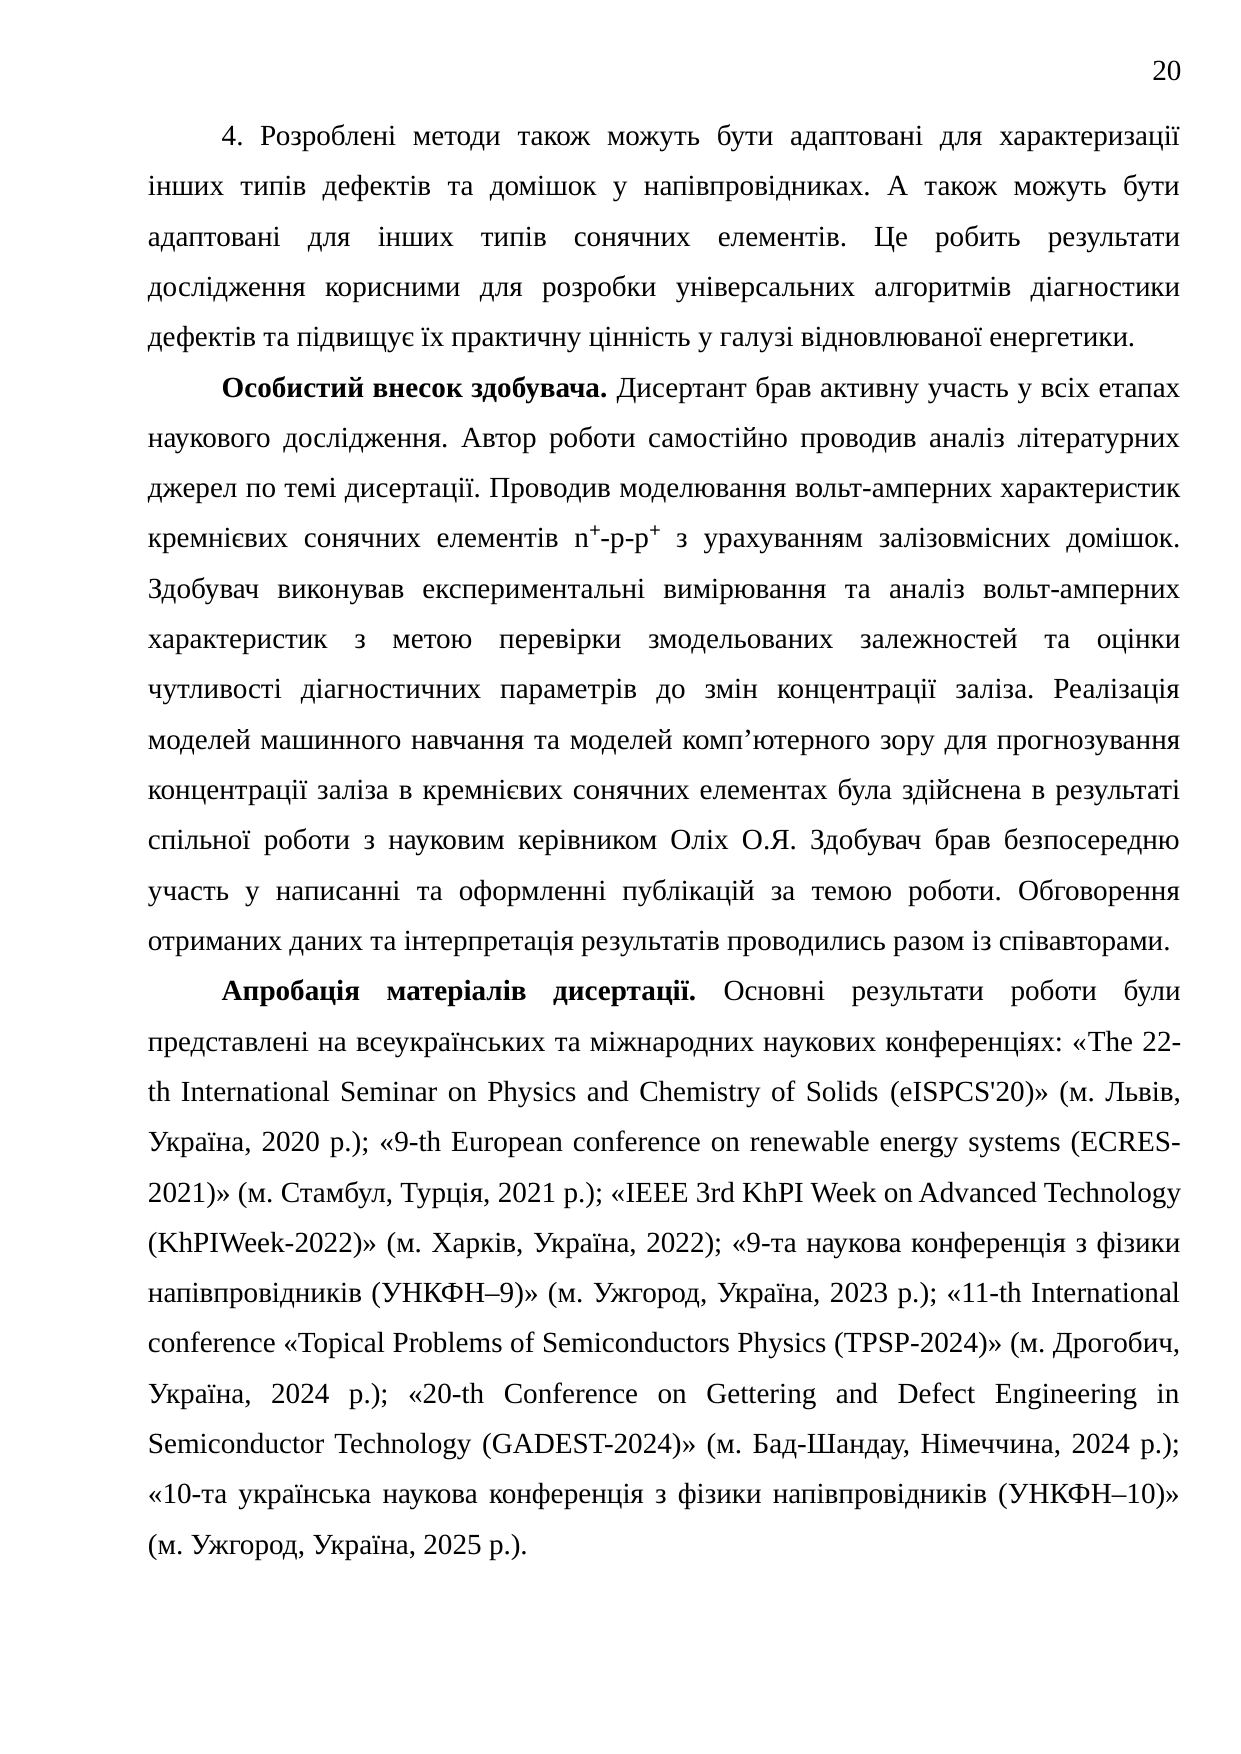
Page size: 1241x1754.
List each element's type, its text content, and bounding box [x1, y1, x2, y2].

text 4. Розроблені методи також можуть бути адаптовані для характеризації інших типів дефектів та домішок у напівпровідниках. А також можуть бути адаптовані для інших типів сонячних елементів. Це робить результати дослідження корисними для розробки універсальних алгоритмів діагностики дефектів та підвищує їх практичну цінність у галузі відновлюваної енергетики. [148, 118, 1181, 353]
text Особистий внесок здобувача. Дисертант брав активну участь у всіх етапах наукового дослідження. Автор роботи самостійно проводив аналіз літературних джерел по темі дисертації. Проводив моделювання вольт-амперних характеристик кремнієвих сонячних елементів n⁺-p-p⁺ з урахуванням залізовмісних домішок. Здобувач виконував експериментальні вимірювання та аналіз вольт-амперних характеристик з метою перевірки змодельованих залежностей та оцінки чутливості діагностичних параметрів до змін концентрації заліза. Реалізація моделей машинного навчання та моделей комп’ютерного зору для прогнозування концентрації заліза в кремнієвих сонячних елементах була здійснена в результаті спільної роботи з науковим керівником Оліх О.Я. Здобувач брав безпосередню участь у написанні та оформленні публікацій за темою роботи. Обговорення отриманих даних та інтерпретація результатів проводились разом із співавторами. [148, 370, 1181, 957]
text Апробація матеріалів дисертації. Основні результати роботи були представлені на всеукраїнських та міжнародних наукових конференціях: «The 22-th International Seminar on Physics and Chemistry of Solids (eISPCS'20)» (м. Львів, Україна, 2020 р.); «9-th European conference on renewable energy systems (ECRES-2021)» (м. Стамбул, Турція, 2021 р.); «IEEE 3rd KhPI Week on Advanced Technology (KhPIWeek-2022)» (м. Харків, Україна, 2022); «9-та наукова конференція з фізики напівпровідників (УНКФН–9)» (м. Ужгород, Україна, 2023 р.); «11-th International conference «Topical Problems of Semiconductors Physics (TPSP-2024)» (м. Дрогобич, Україна, 2024 р.); «20-th Conference on Gettering and Defect Engineering in Semiconductor Technology (GADEST-2024)» (м. Бад-Шандау, Німеччина, 2024 р.); «10-та українська наукова конференція з фізики напівпровідників (УНКФН–10)» (м. Ужгород, Україна, 2025 р.). [148, 973, 1181, 1560]
